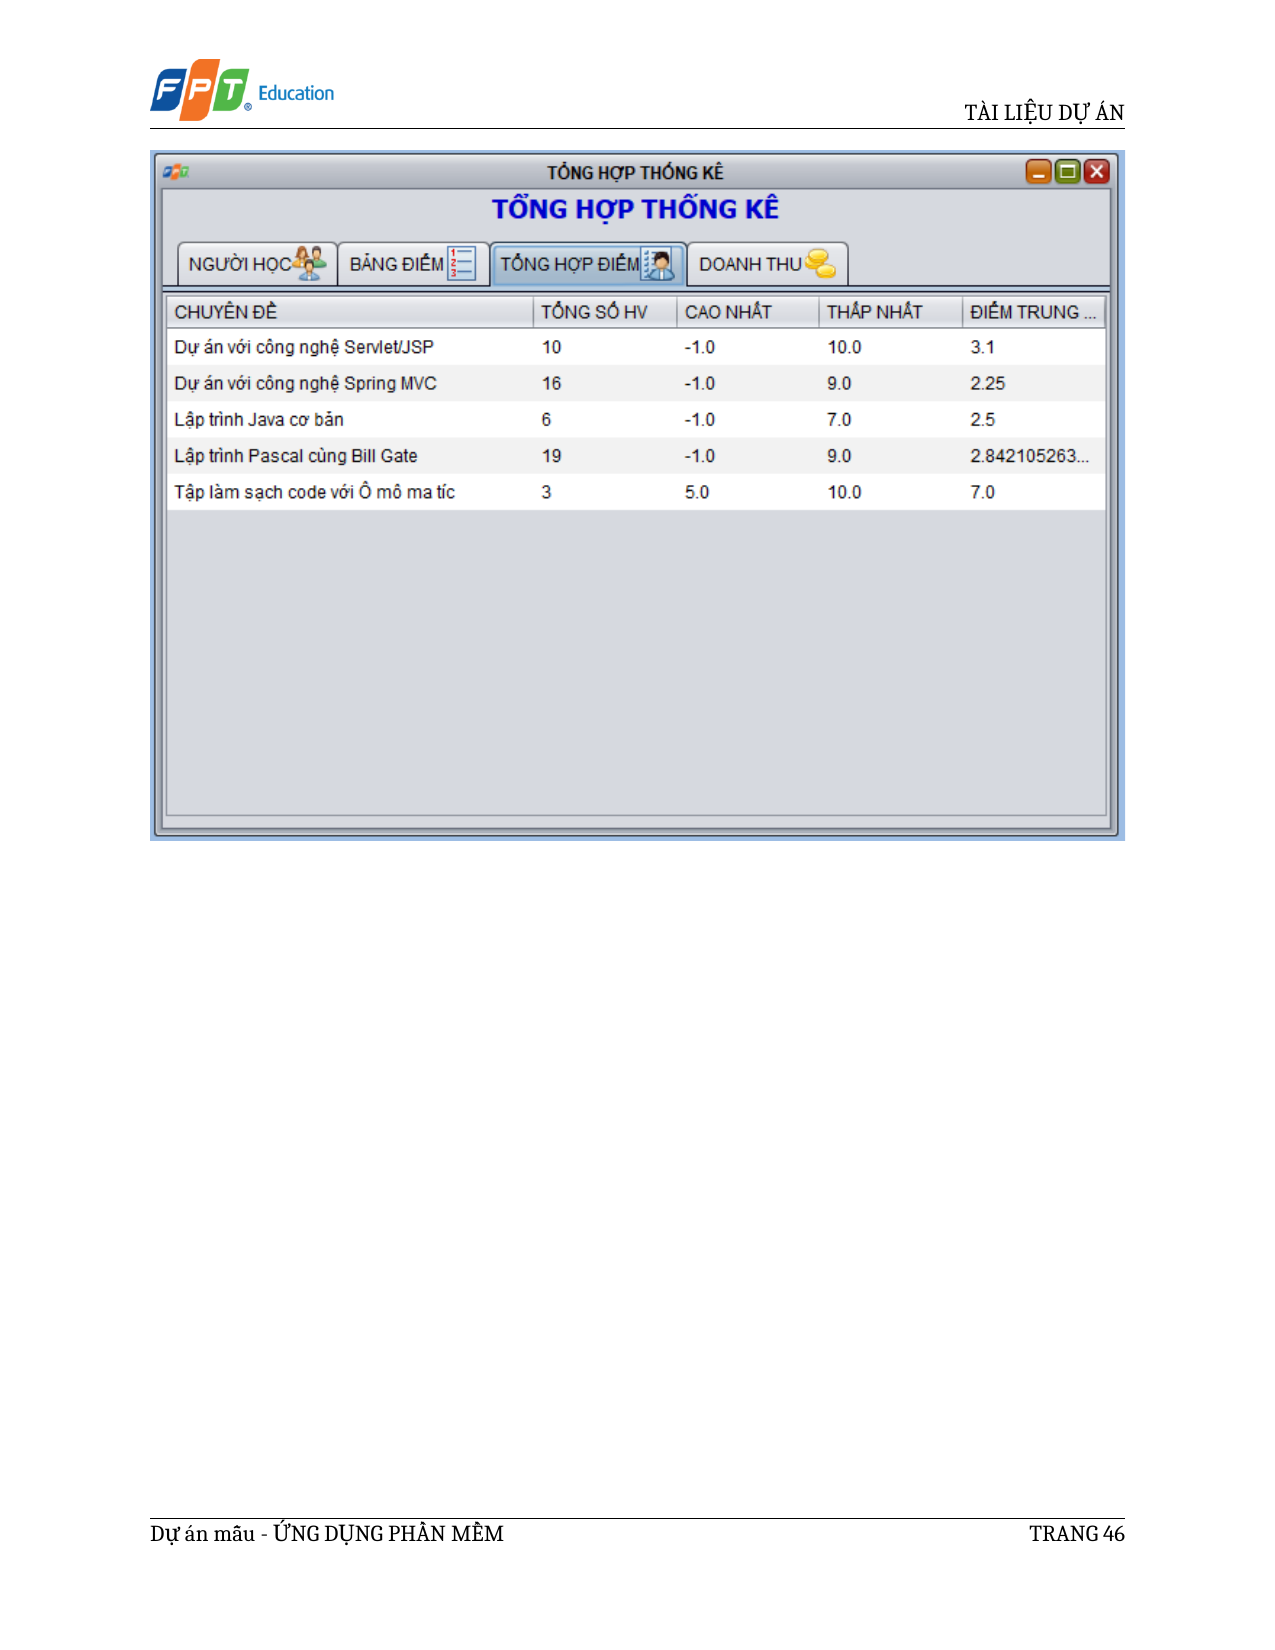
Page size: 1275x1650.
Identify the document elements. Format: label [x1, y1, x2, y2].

picture [150, 59, 336, 121]
picture [150, 150, 1125, 841]
